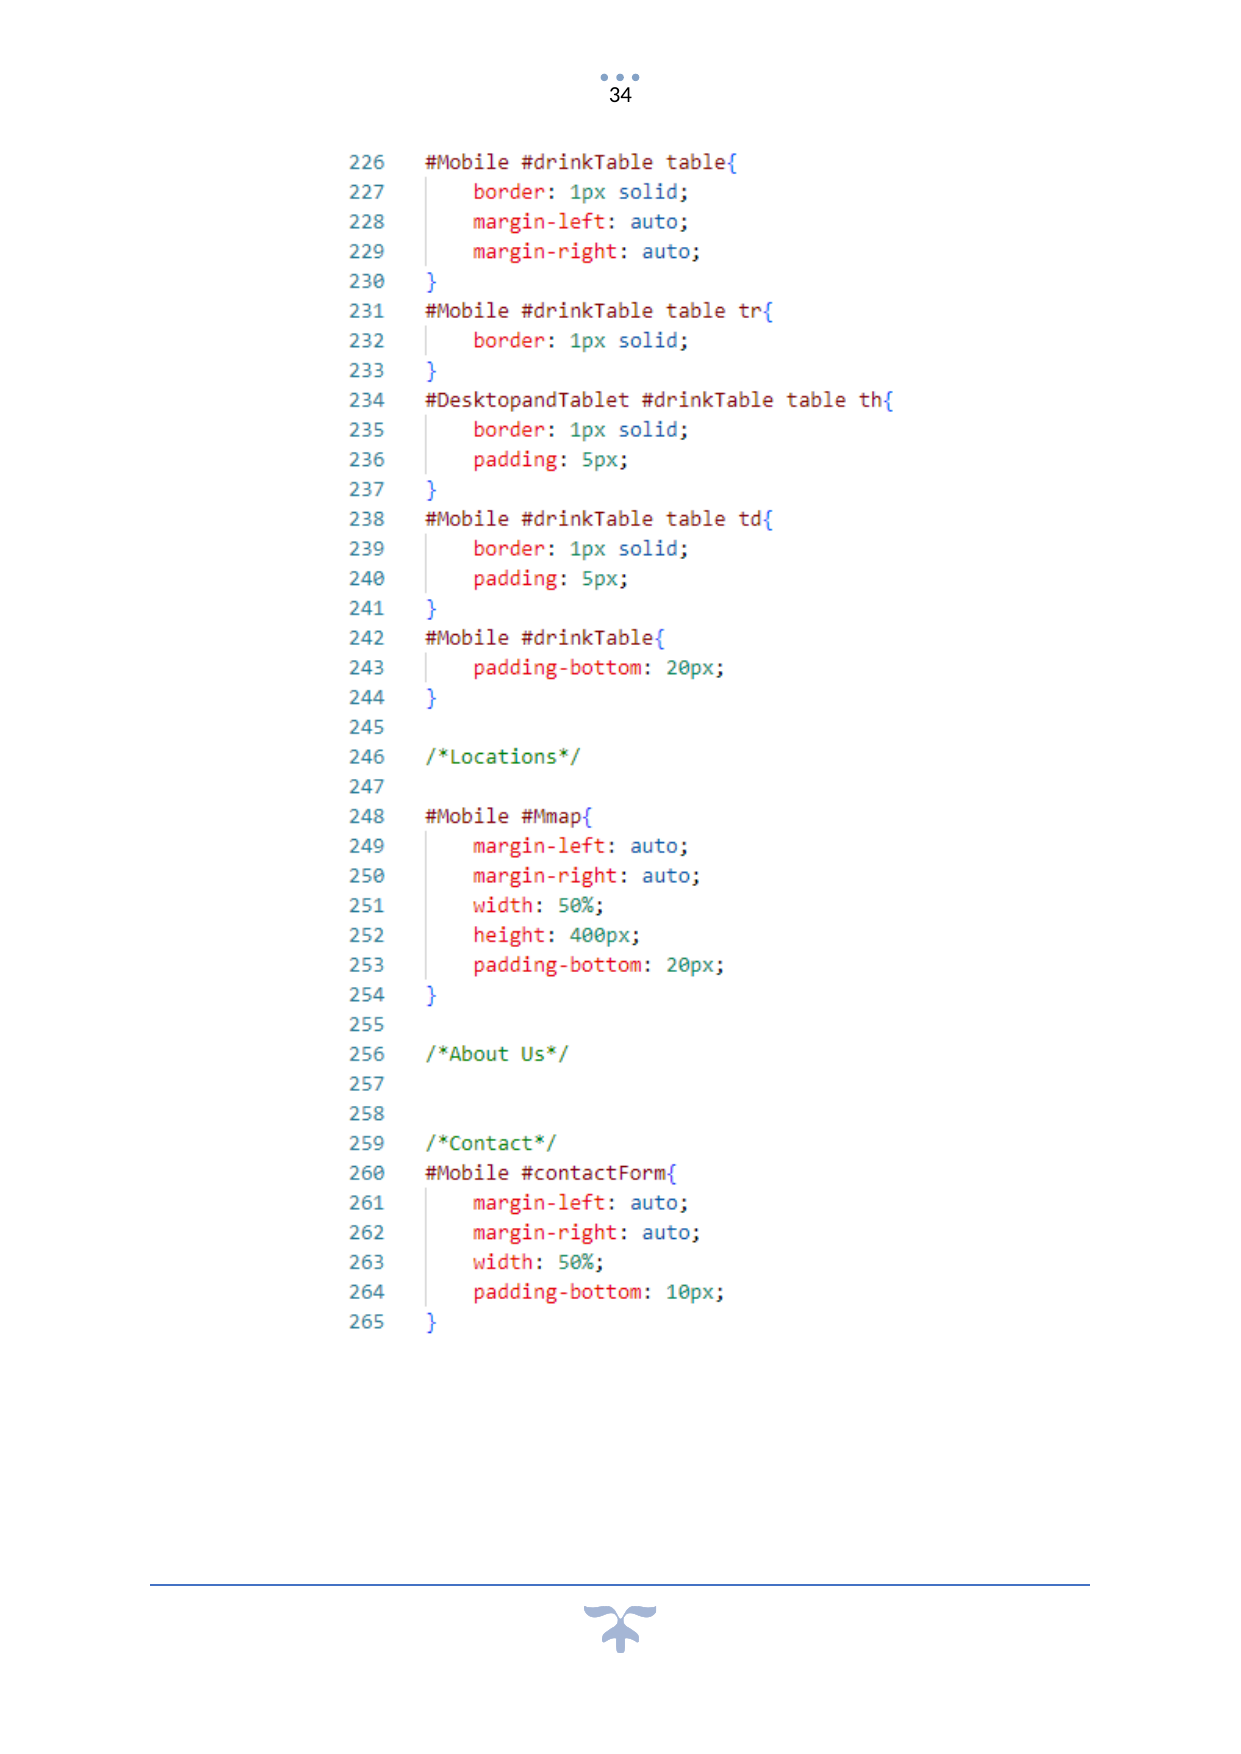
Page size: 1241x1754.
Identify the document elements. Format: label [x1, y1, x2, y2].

picture [344, 150, 896, 1335]
